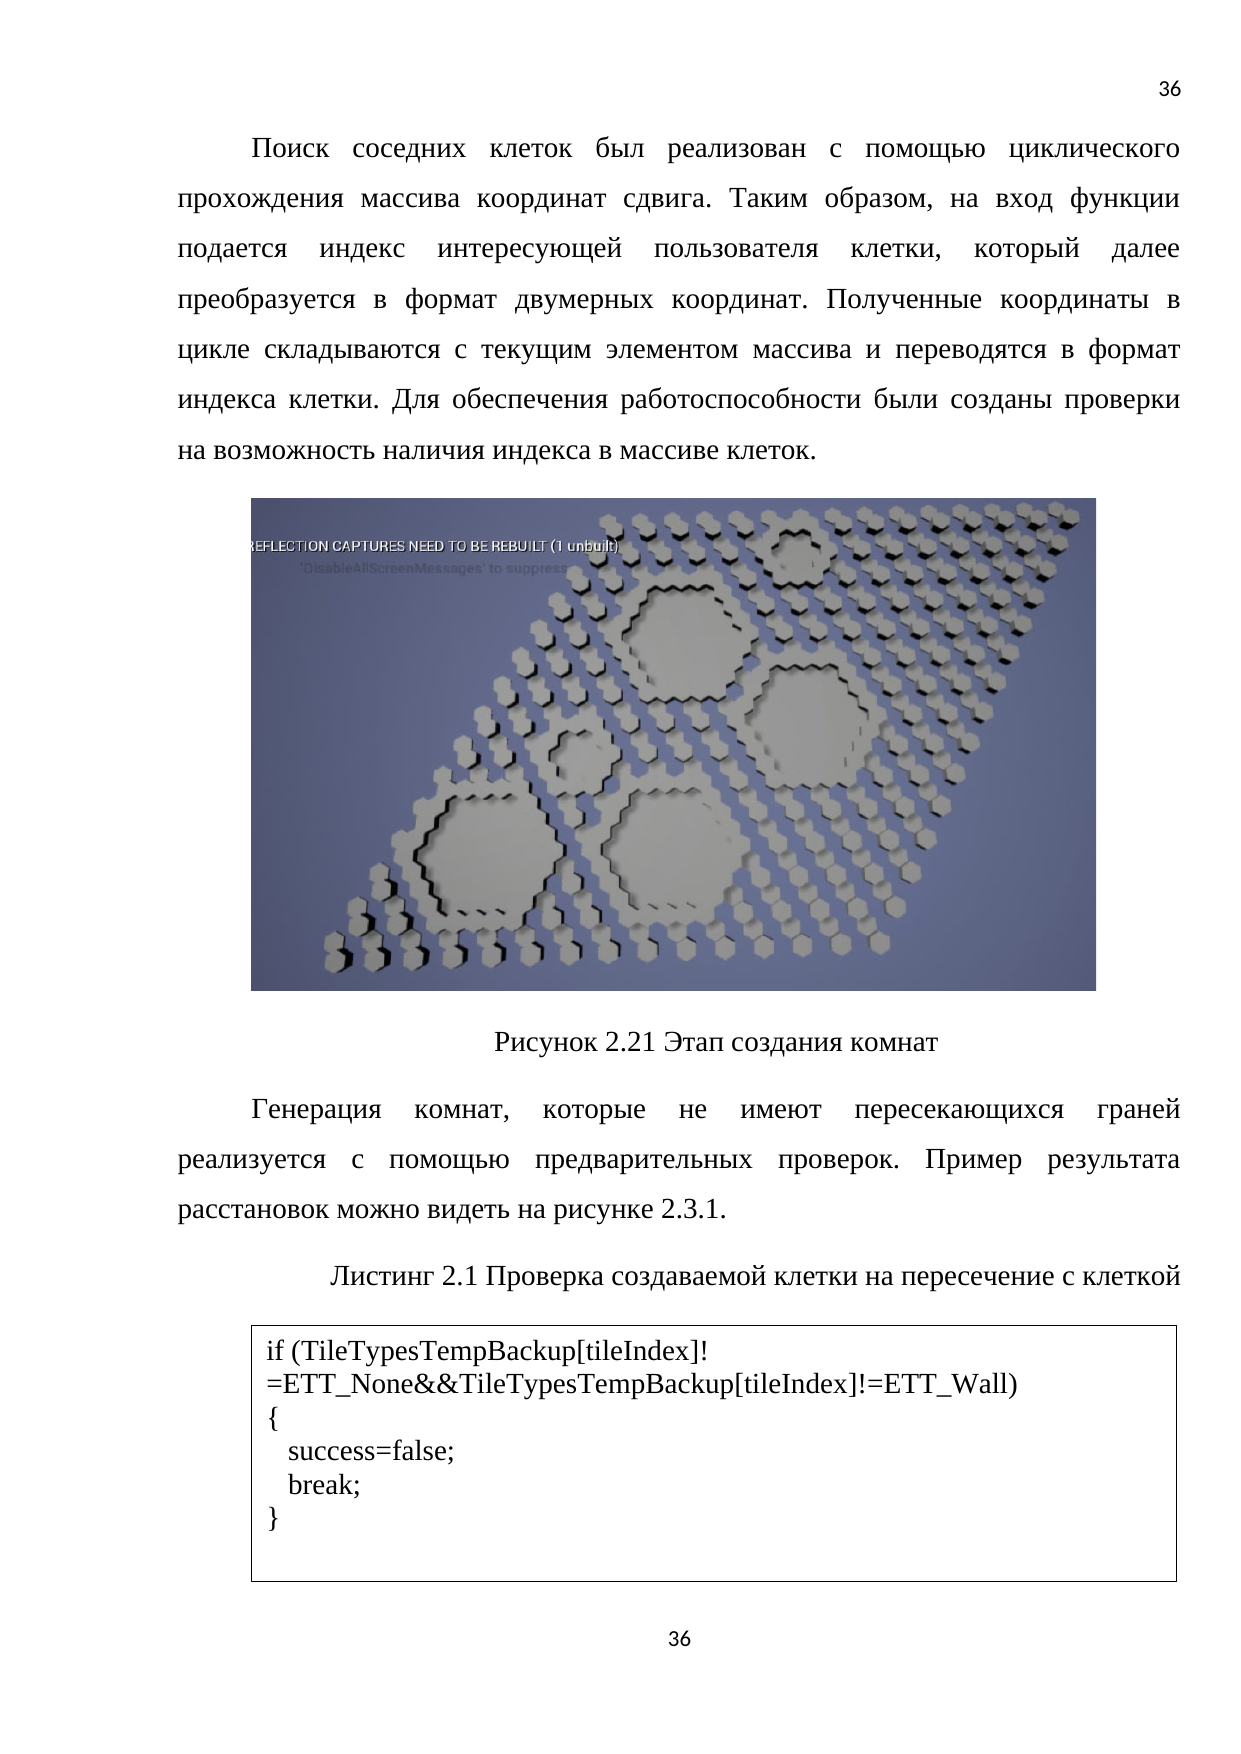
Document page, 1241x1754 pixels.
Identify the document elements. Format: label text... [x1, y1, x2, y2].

picture [251, 498, 1097, 991]
text Генерация комнат, которые не имеют пересекающихся граней реализуется с помощью предварительных проверок. Пример результата расстановок можно видеть на рисунке 2.3.1. [177, 1091, 1181, 1225]
text Поиск соседних клеток был реализован с помощью циклического прохождения массива координат сдвига. Таким образом, на вход функции подается индекс интересующей пользователя клетки, который далее преобразуется в формат двумерных координат. Полученные координаты в цикле складываются с текущим элементом массива и переводятся в формат индекса клетки. Для обеспечения работоспособности были созданы проверки на возможность наличия индекса в массиве клеток. [177, 130, 1181, 465]
